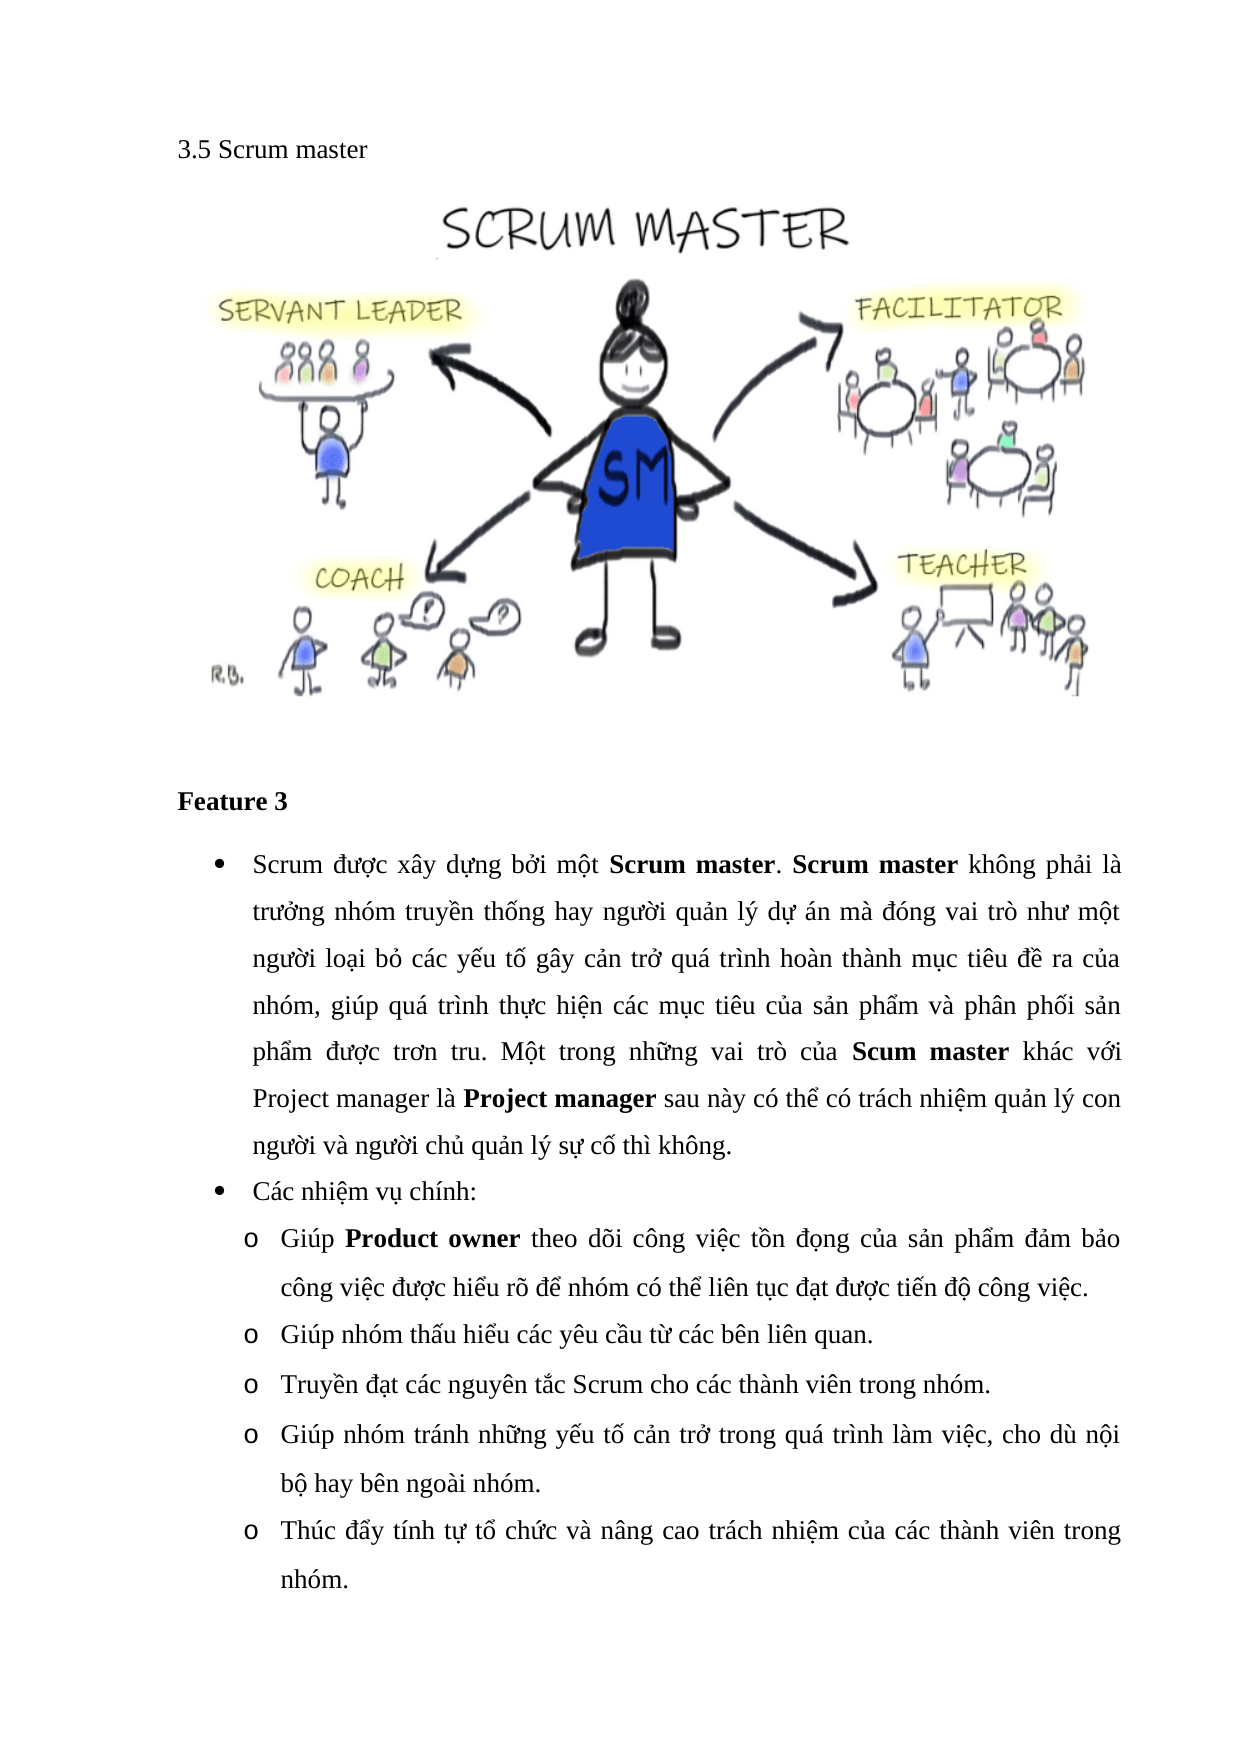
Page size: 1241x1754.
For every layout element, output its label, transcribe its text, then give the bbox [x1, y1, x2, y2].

list Giúp nhóm thấu hiểu các yêu cầu từ các bên liên quan. [243, 1318, 1122, 1351]
list Các nhiệm vụ chính: [215, 1175, 1122, 1207]
list Truyền đạt các nguyên tắc Scrum cho các thành viên trong nhóm. [243, 1368, 1122, 1401]
subtitle 3.5 Scrum master [177, 133, 1122, 180]
text Feature 3 [177, 785, 1122, 816]
list Giúp Product owner theo dõi công việc tồn đọng của sản phẩm đảm bảo công việc được hiểu rõ để nhóm có thể liên tục đạt được tiến độ công việc. [243, 1222, 1122, 1302]
list Scrum được xây dựng bởi một Scrum master. Scrum master không phải là trưởng nhóm truyền thống hay người quản lý dự án mà đóng vai trò như một người loại bỏ các yếu tố gây cản trở quá trình hoàn thành mục tiêu đề ra của nhóm, giúp quá trình thực hiện các mục tiêu của sản phẩm và phân phối sản phẩm được trơn tru. Một trong những vai trò của Scum master khác với Project manager là Project manager sau này có thể có trách nhiệm quản lý con người và người chủ quản lý sự cố thì không. [215, 849, 1122, 1160]
picture [177, 180, 1153, 740]
list Thúc đẩy tính tự tổ chức và nâng cao trách nhiệm của các thành viên trong nhóm. [243, 1514, 1122, 1594]
list Giúp nhóm tránh những yếu tố cản trở trong quá trình làm việc, cho dù nội bộ hay bên ngoài nhóm. [243, 1418, 1122, 1498]
